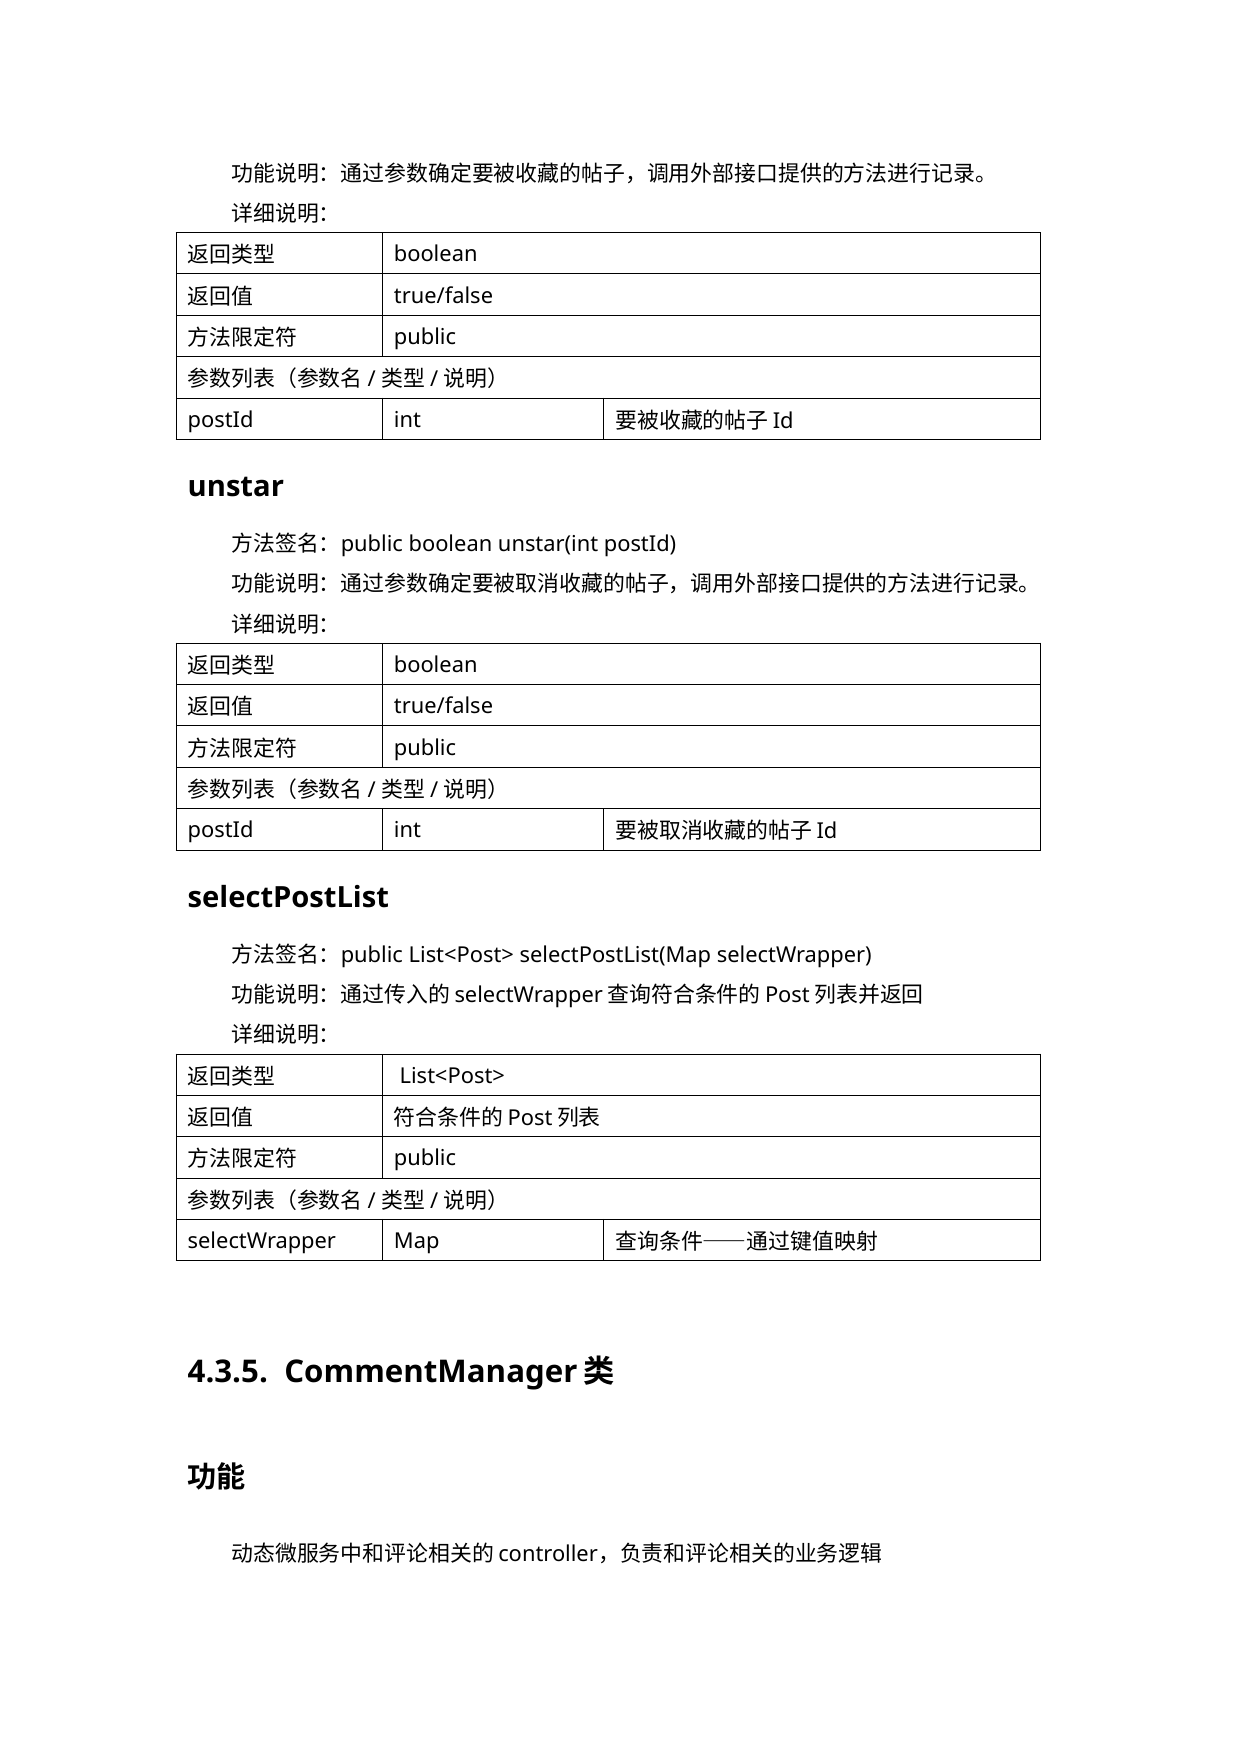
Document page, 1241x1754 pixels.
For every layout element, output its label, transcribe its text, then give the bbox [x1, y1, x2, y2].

table_cell 要被取消收藏的帖子Id [604, 809, 1040, 849]
table_cell selectWrapper [177, 1220, 382, 1260]
table_cell 参数列表（参数名 / 类型 / 说明） [177, 357, 1040, 397]
table_header 返回类型 [177, 233, 382, 273]
table_cell public [383, 1137, 1040, 1177]
text 方法签名：public boolean unstar(int postId) [187, 522, 1053, 562]
text 动态微服务中和评论相关的controller，负责和评论相关的业务逻辑 [187, 1532, 1053, 1572]
table_cell 参数列表（参数名 / 类型 / 说明） [177, 768, 1040, 808]
table_cell 要被收藏的帖子Id [604, 399, 1040, 439]
table_cell 参数列表（参数名 / 类型 / 说明） [177, 1179, 1040, 1219]
table_cell public [383, 726, 1040, 767]
text 详细说明： [187, 602, 1053, 643]
table_cell public [383, 316, 1040, 356]
table_cell 方法限定符 [177, 1137, 382, 1177]
subtitle CommentManager类 [187, 1329, 1053, 1409]
subtitle selectPostList [187, 876, 1053, 916]
table_header boolean [383, 233, 1040, 273]
table_cell postId [177, 809, 382, 849]
text 功能说明：通过参数确定要被取消收藏的帖子，调用外部接口提供的方法进行记录。 [187, 562, 1053, 602]
table_header boolean [383, 644, 1040, 684]
subtitle unstar [187, 465, 1053, 505]
subtitle 功能 [187, 1434, 1053, 1515]
table_cell 返回值 [177, 685, 382, 725]
table_cell Map [383, 1220, 603, 1260]
table_cell true/false [383, 685, 1040, 725]
table_cell postId [177, 399, 382, 439]
text 功能说明：通过传入的selectWrapper查询符合条件的Post列表并返回 [187, 973, 1053, 1013]
table_cell 返回值 [177, 1096, 382, 1136]
text 功能说明：通过参数确定要被收藏的帖子，调用外部接口提供的方法进行记录。 [187, 151, 1053, 192]
text 方法签名：public List<Post> selectPostList(Map selectWrapper) [187, 932, 1053, 973]
table_cell 返回值 [177, 274, 382, 315]
table_header 返回类型 [177, 1055, 382, 1095]
text 详细说明： [187, 192, 1053, 232]
table_header 返回类型 [177, 644, 382, 684]
table_header List<Post> [383, 1055, 1040, 1095]
text 详细说明： [187, 1013, 1053, 1053]
table_cell 方法限定符 [177, 726, 382, 767]
table_cell int [383, 399, 603, 439]
table_cell 符合条件的Post列表 [383, 1096, 1040, 1136]
table_cell 查询条件——通过键值映射 [604, 1220, 1040, 1260]
table_cell true/false [383, 274, 1040, 315]
table_cell int [383, 809, 603, 849]
table_cell 方法限定符 [177, 316, 382, 356]
